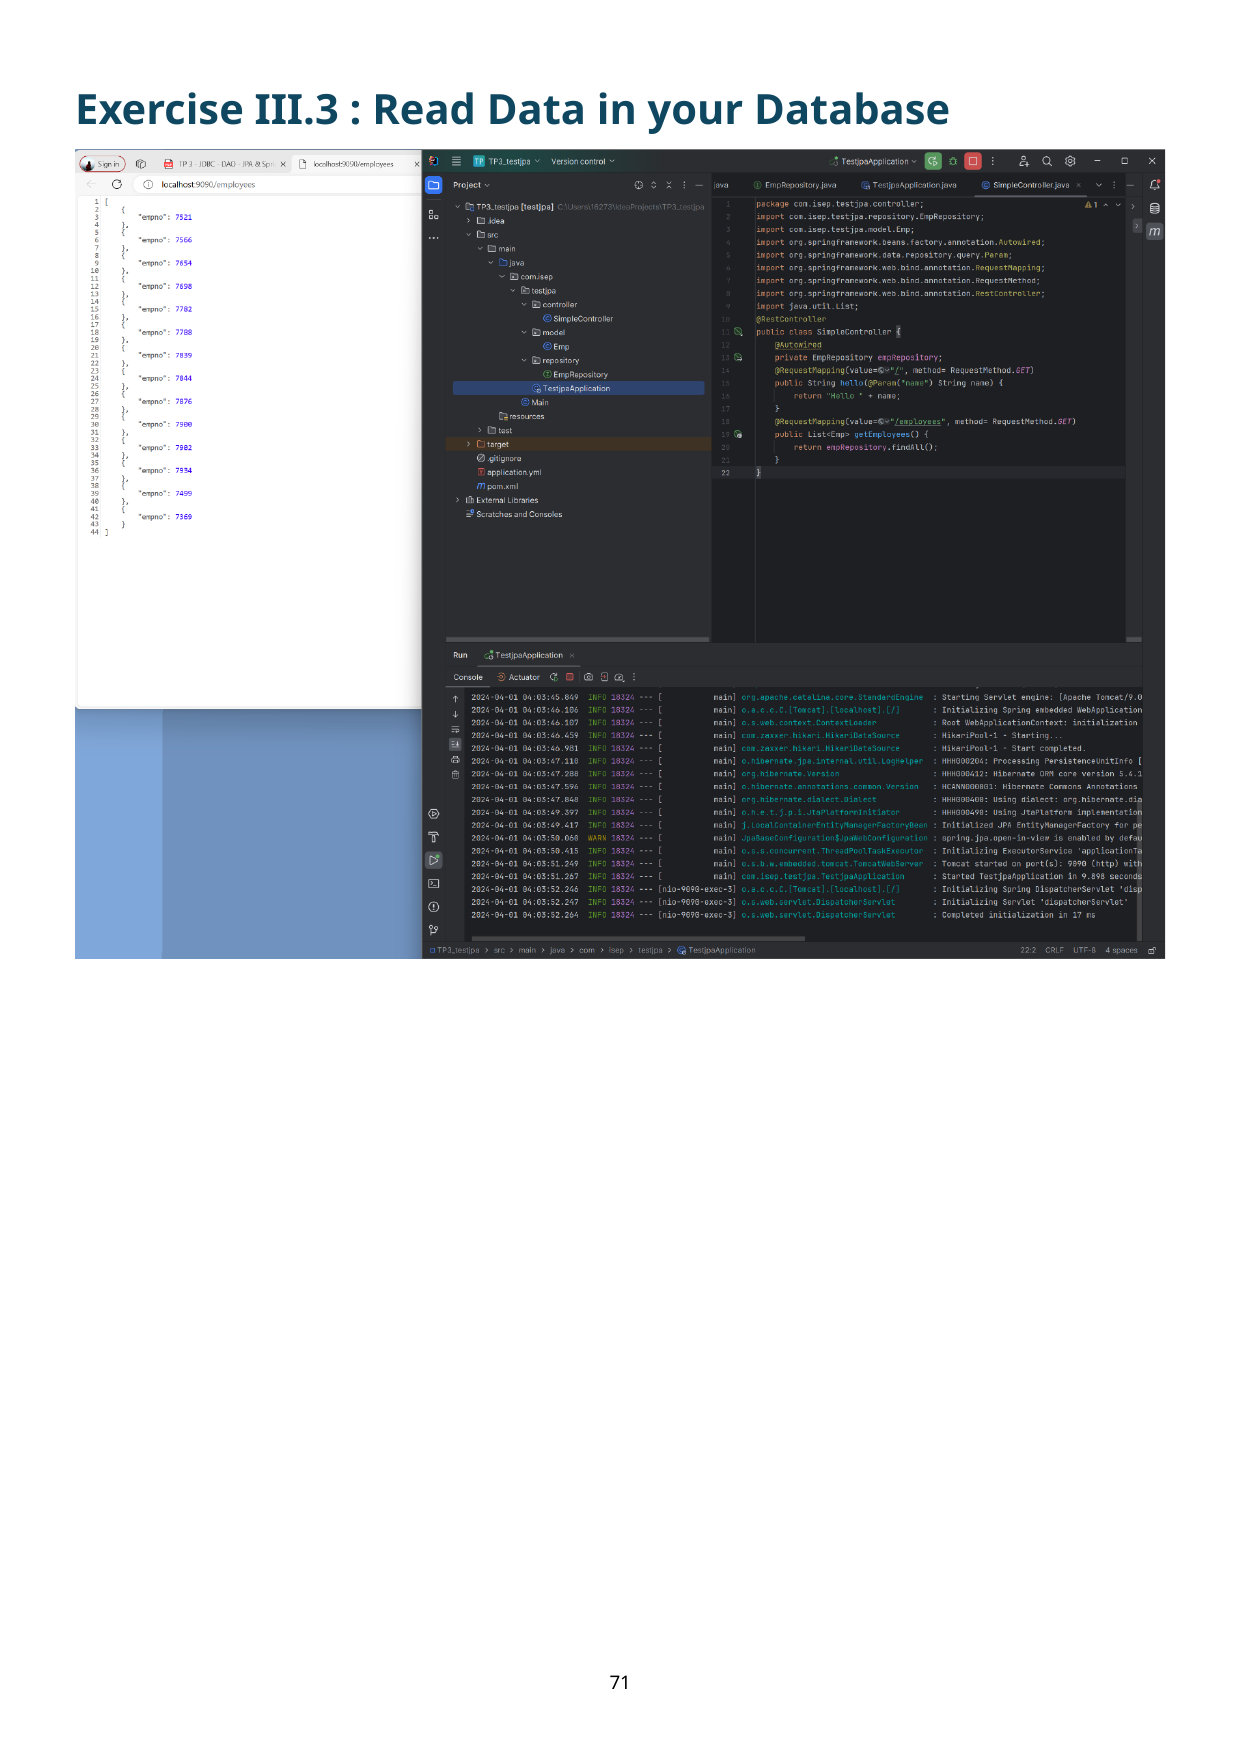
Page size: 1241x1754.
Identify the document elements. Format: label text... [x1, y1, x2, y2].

picture [75, 149, 1166, 959]
subtitle Exercise III.3 : Read Data in your Database [75, 76, 1165, 141]
